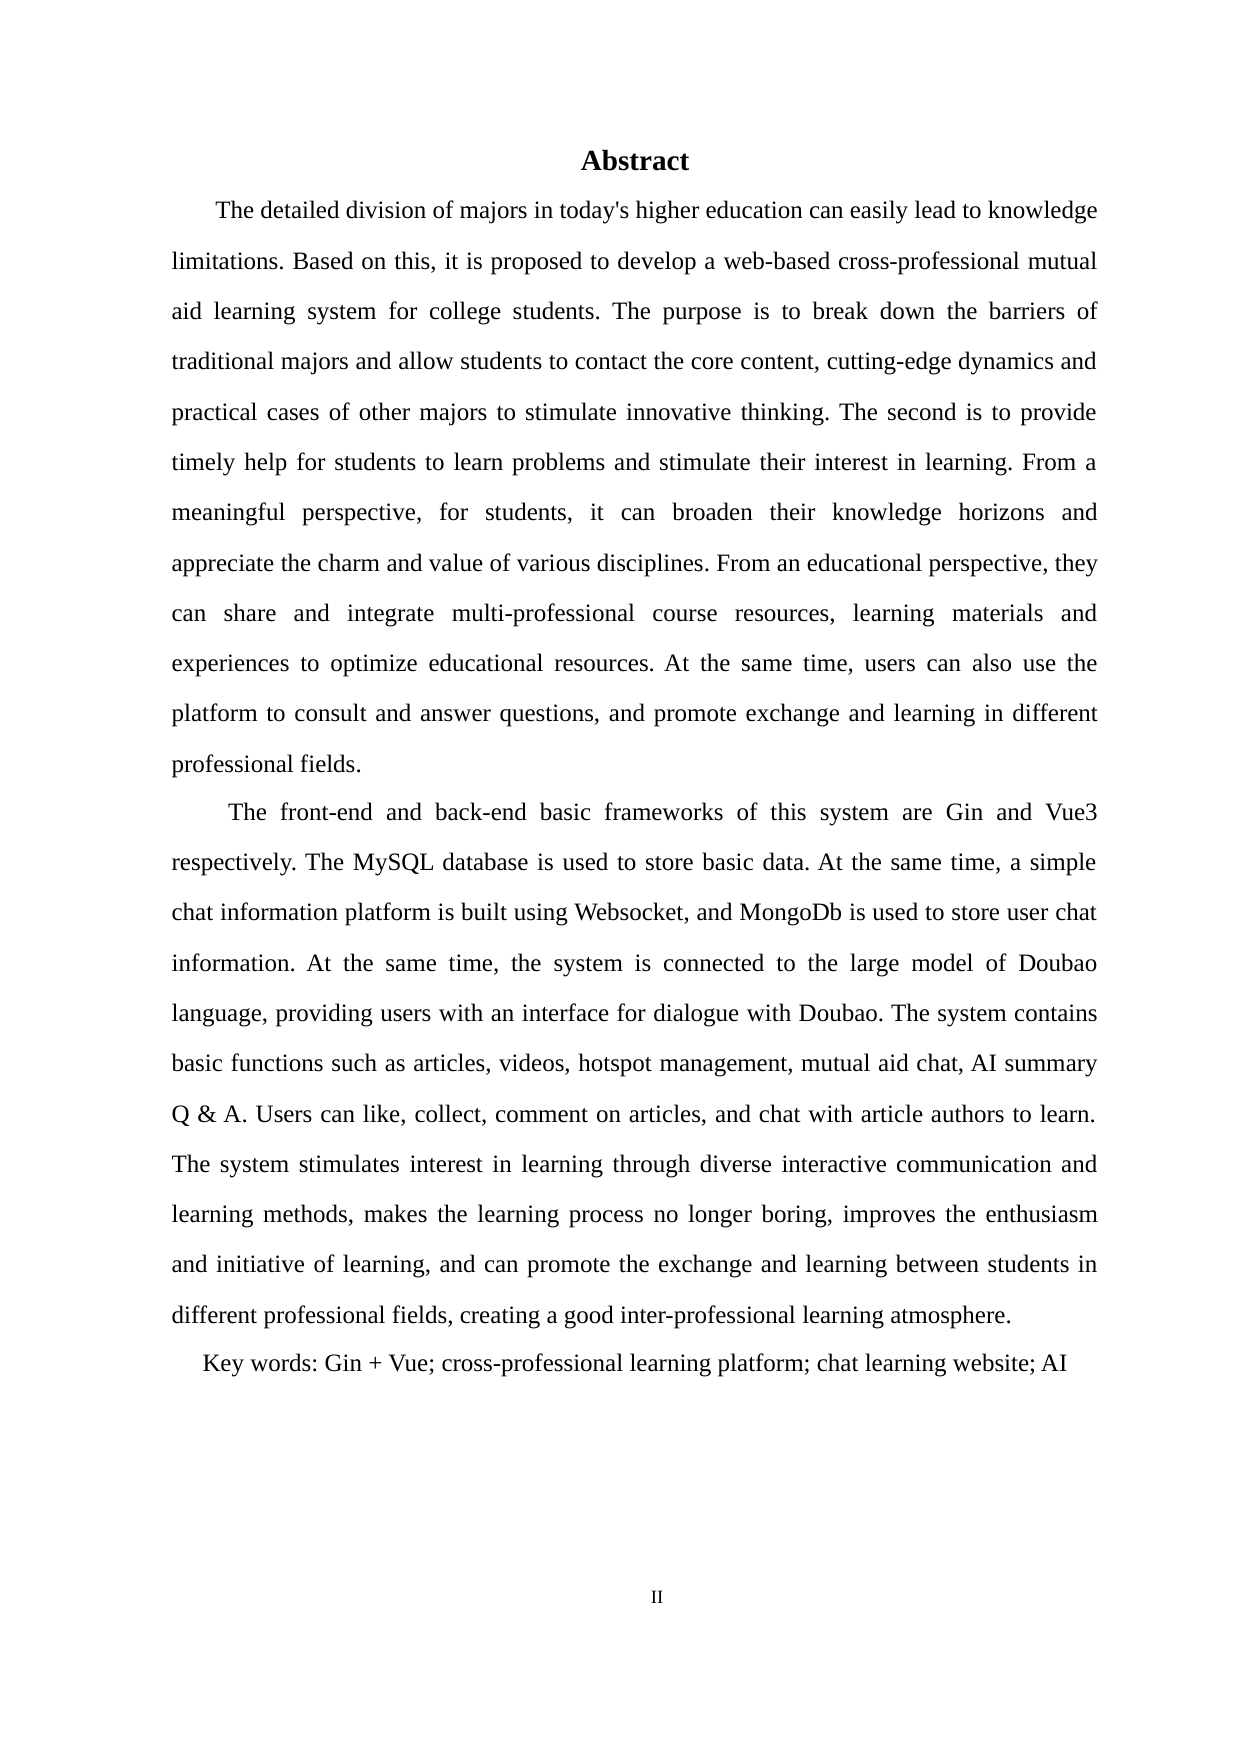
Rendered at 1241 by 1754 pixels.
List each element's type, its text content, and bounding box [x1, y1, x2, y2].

text The front-end and back-end basic frameworks of this system are Gin and Vue3 respectively. The MySQL database is used to store basic data. At the same time, a simple chat information platform is built using Websocket, and MongoDb is used to store user chat information. At the same time, the system is connected to the large model of Doubao language, providing users with an interface for dialogue with Doubao. The system contains basic functions such as articles, videos, hotspot management, mutual aid chat, AI summary Q & A. Users can like, collect, comment on articles, and chat with article authors to learn. The system stimulates interest in learning through diverse interactive communication and learning methods, makes the learning process no longer boring, improves the enthusiasm and initiative of learning, and can promote the exchange and learning between students in different professional fields, creating a good inter-professional learning atmosphere. [171, 794, 1098, 1331]
text The detailed division of majors in today's higher education can easily lead to knowledge limitations. Based on this, it is proposed to develop a web-based cross-professional mutual aid learning system for college students. The purpose is to break down the barriers of traditional majors and allow students to contact the core content, cutting-edge dynamics and practical cases of other majors to stimulate innovative thinking. The second is to provide timely help for students to learn problems and stimulate their interest in learning. From a meaningful perspective, for students, it can broaden their knowledge horizons and appreciate the charm and value of various disciplines. From an educational perspective, they can share and integrate multi-professional course resources, learning materials and experiences to optimize educational resources. At the same time, users can also use the platform to consult and answer questions, and promote exchange and learning in different professional fields. [171, 193, 1098, 780]
text Abstract [171, 143, 1098, 176]
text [171, 1345, 1098, 1379]
